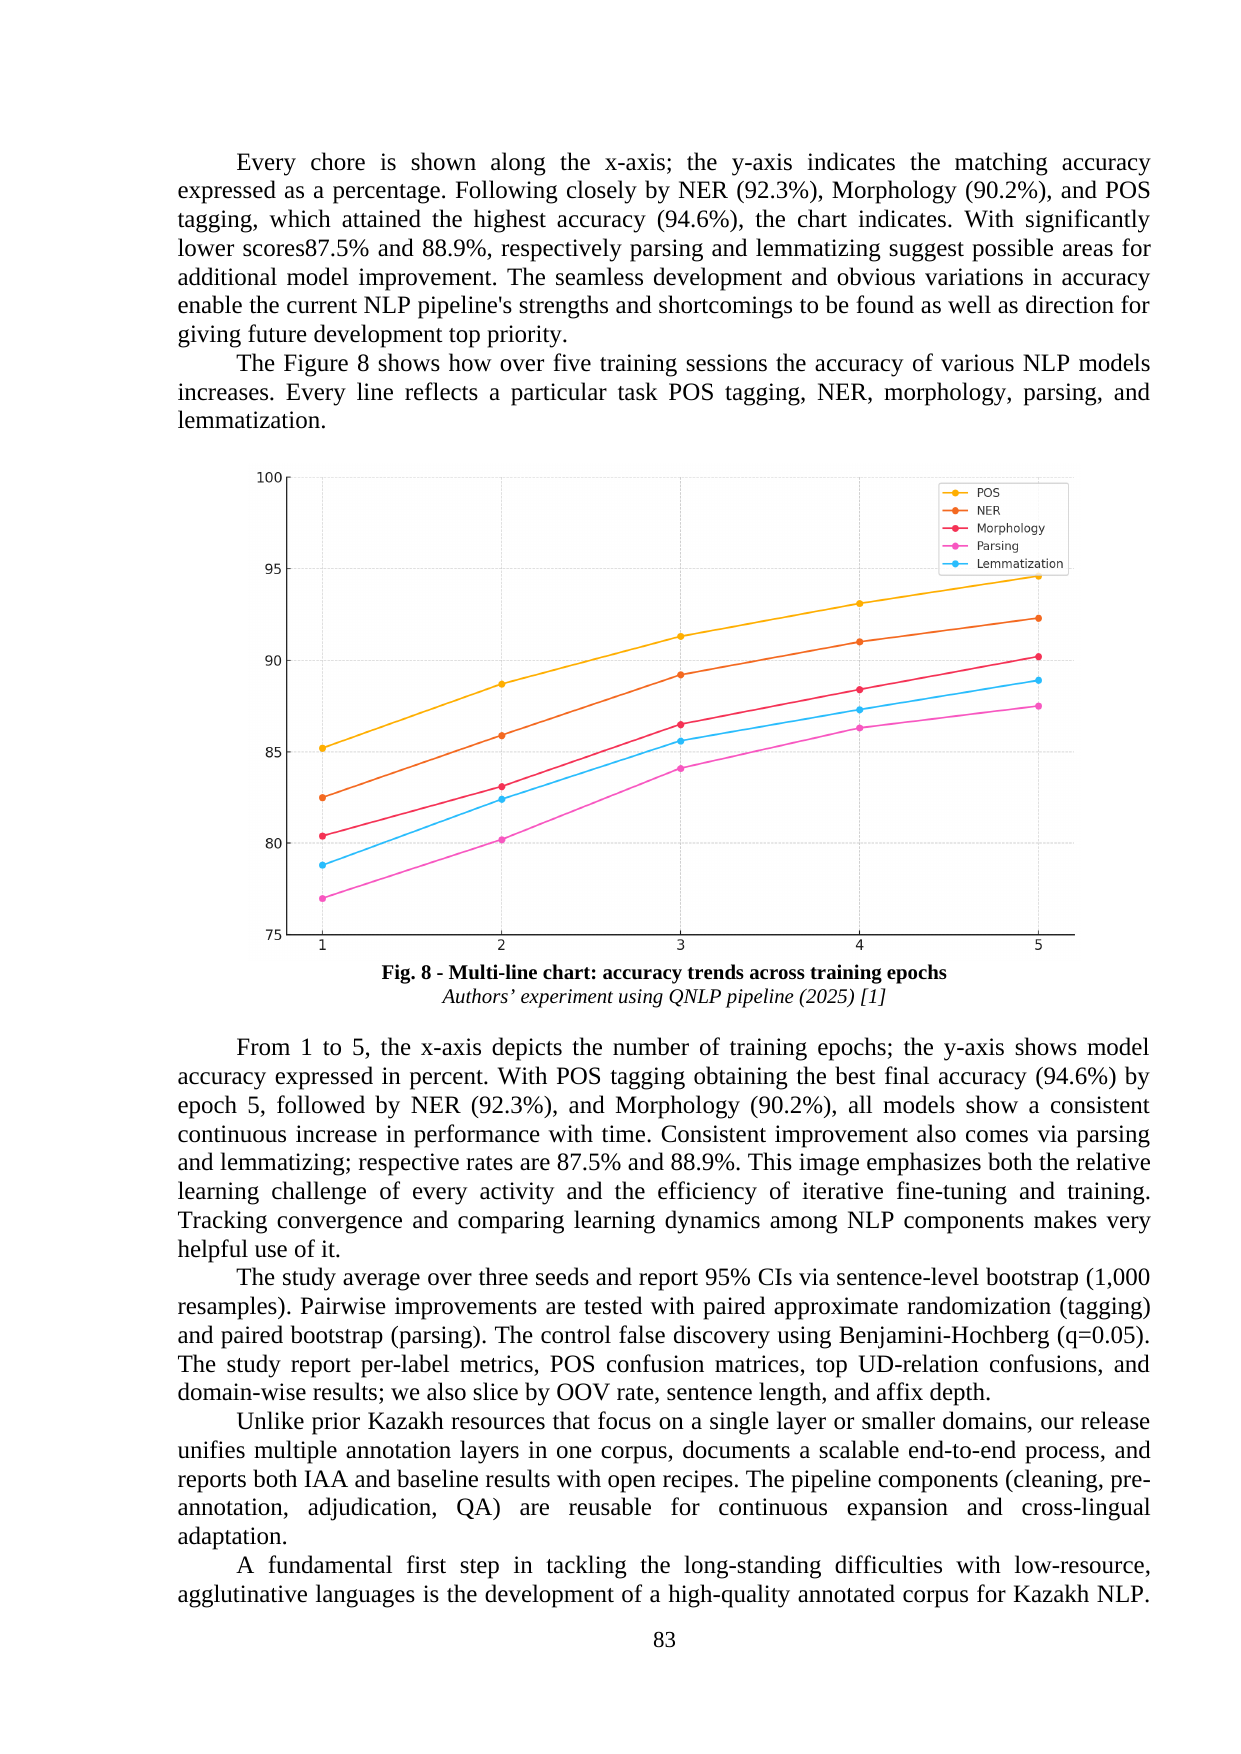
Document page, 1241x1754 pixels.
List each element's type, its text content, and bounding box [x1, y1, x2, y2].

picture [247, 463, 1082, 961]
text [177, 1550, 1152, 1607]
text Authors’ experiment using QNLP pipeline (2025) [1] [177, 984, 1152, 1008]
text Unlike prior Kazakh resources that focus on a single layer or smaller domains, our release unifies multiple annotation layers in one corpus, documents a scalable end-to-end process, and reports both IAA and baseline results with open recipes. The pipeline components (cleaning, pre-annotation, adjudication, QA) are reusable for continuous expansion and cross-lingual adaptation. [177, 1406, 1152, 1550]
text Fig. 8 - Multi-line chart: accuracy trends across training epochs [177, 960, 1152, 984]
text The Figure 8 shows how over five training sessions the accuracy of various NLP models increases. Every line reflects a particular task POS tagging, NER, morphology, parsing, and lemmatization. [177, 348, 1152, 434]
text From 1 to 5, the x-axis depicts the number of training epochs; the y-axis shows model accuracy expressed in percent. With POS tagging obtaining the best final accuracy (94.6%) by epoch 5, followed by NER (92.3%), and Morphology (90.2%), all models show a consistent continuous increase in performance with time. Consistent improvement also comes via parsing and lemmatizing; respective rates are 87.5% and 88.9%. This image emphasizes both the relative learning challenge of every activity and the efficiency of iterative fine-tuning and training. Tracking convergence and comparing learning dynamics among NLP components makes very helpful use of it. [177, 1032, 1152, 1262]
text Every chore is shown along the x-axis; the y-axis indicates the matching accuracy expressed as a percentage. Following closely by NER (92.3%), Morphology (90.2%), and POS tagging, which attained the highest accuracy (94.6%), the chart indicates. With significantly lower scores87.5% and 88.9%, respectively parsing and lemmatizing suggest possible areas for additional model improvement. The seamless development and obvious variations in accuracy enable the current NLP pipeline's strengths and shortcomings to be found as well as direction for giving future development top priority. [177, 147, 1152, 348]
text The study average over three seeds and report 95% CIs via sentence-level bootstrap (1,000 resamples). Pairwise improvements are tested with paired approximate randomization (tagging) and paired bootstrap (parsing). The control false discovery using Benjamini-Hochberg (q=0.05). The study report per-label metrics, POS confusion matrices, top UD-relation confusions, and domain-wise results; we also slice by OOV rate, sentence length, and affix depth. [177, 1262, 1152, 1406]
